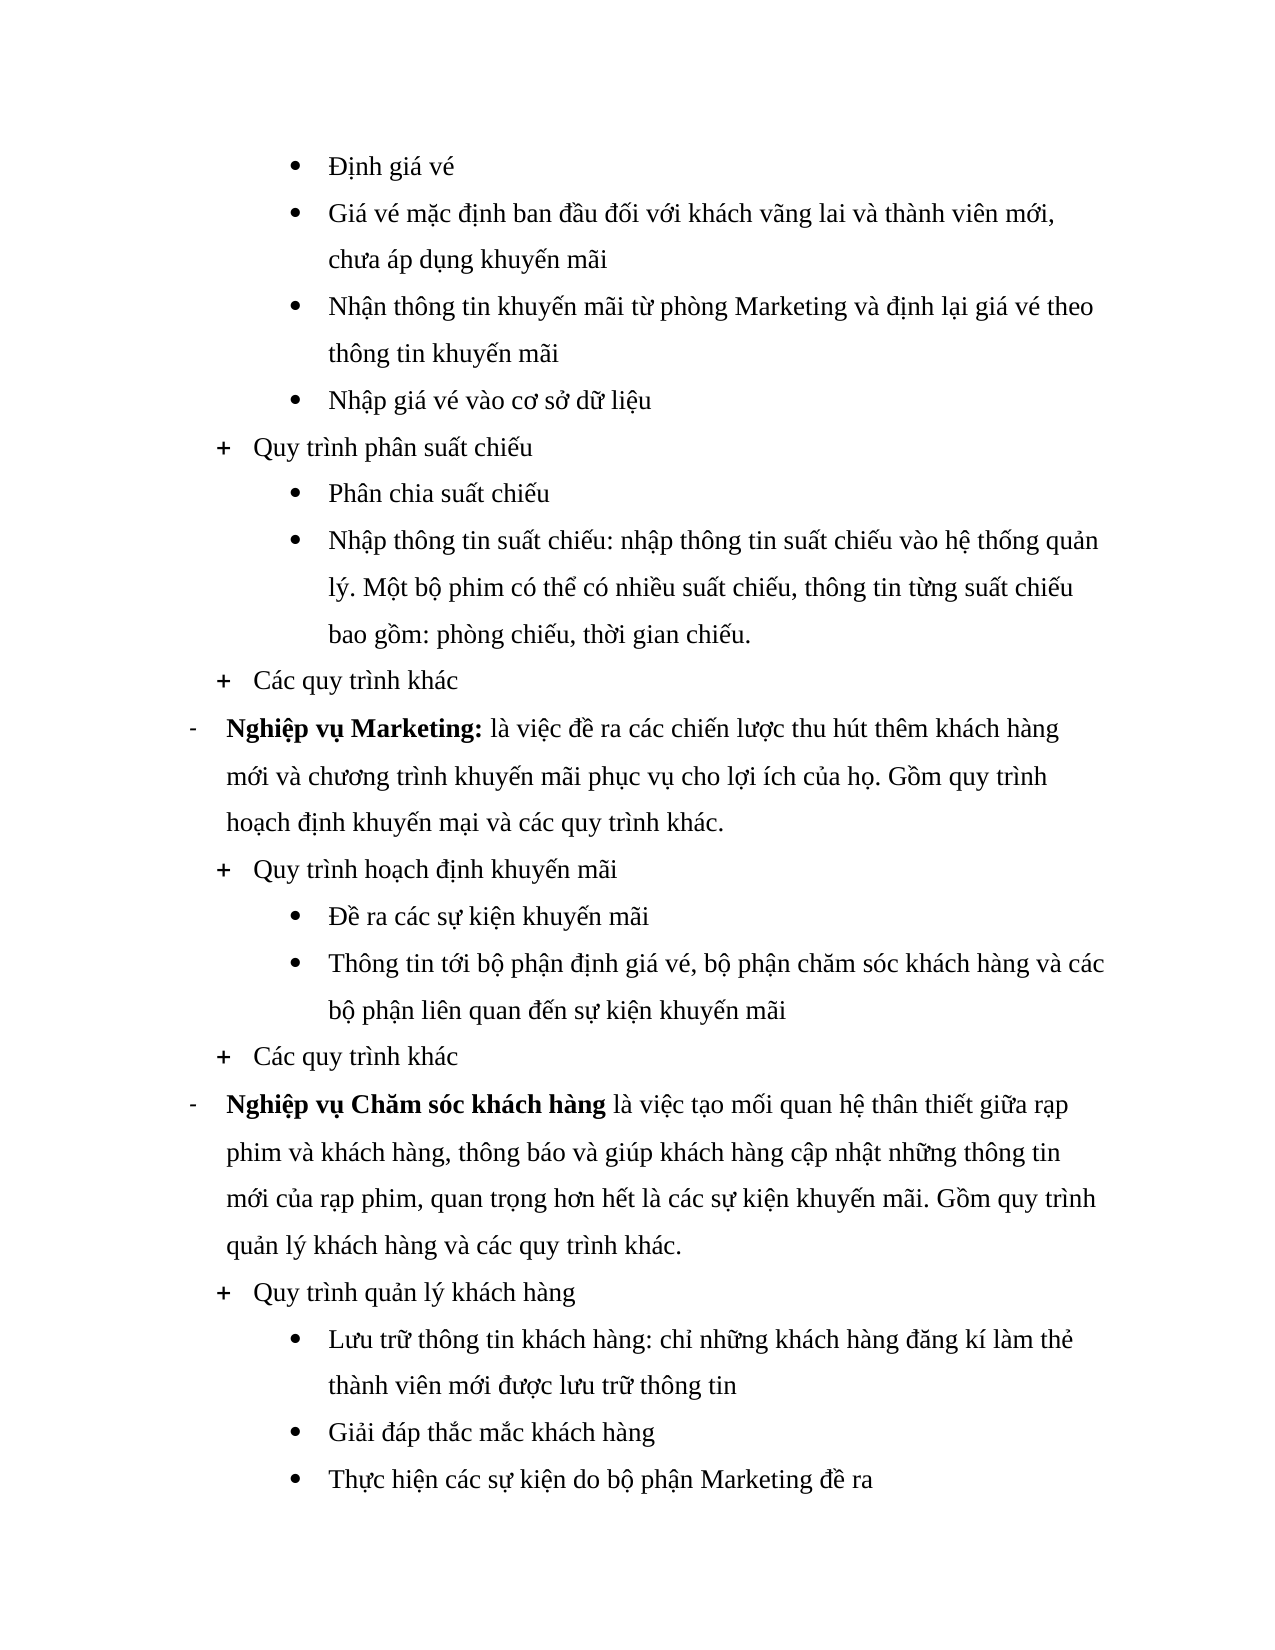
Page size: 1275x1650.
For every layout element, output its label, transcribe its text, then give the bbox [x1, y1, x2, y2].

list Đề ra các sự kiện khuyến mãi [291, 900, 1106, 931]
list Quy trình quản lý khách hàng [216, 1276, 1106, 1307]
list Phân chia suất chiếu [291, 477, 1106, 509]
list Quy trình hoạch định khuyến mãi [216, 853, 1106, 884]
list Giải đáp thắc mắc khách hàng [291, 1416, 1106, 1447]
list Giá vé mặc định ban đầu đối với khách vãng lai và thành viên mới, chưa áp dụng khuyến mãi [291, 197, 1106, 275]
list Nhập thông tin suất chiếu: nhập thông tin suất chiếu vào hệ thống quản lý. Một bộ phim có thể có nhiều suất chiếu, thông tin từng suất chiếu bao gồm: phòng chiếu, thời gian chiếu. [291, 524, 1106, 649]
list Quy trình phân suất chiếu [216, 431, 1106, 462]
list Các quy trình khác [216, 1040, 1106, 1072]
list Thông tin tới bộ phận định giá vé, bộ phận chăm sóc khách hàng và các bộ phận liên quan đến sự kiện khuyến mãi [291, 947, 1106, 1025]
list Nhận thông tin khuyến mãi từ phòng Marketing và định lại giá vé theo thông tin khuyến mãi [291, 290, 1106, 368]
list Lưu trữ thông tin khách hàng: chỉ những khách hàng đăng kí làm thẻ thành viên mới được lưu trữ thông tin [291, 1323, 1106, 1401]
list Nghiệp vụ Chăm sóc khách hàng là việc tạo mối quan hệ thân thiết giữa rạp phim và khách hàng, thông báo và giúp khách hàng cập nhật những thông tin mới của rạp phim, quan trọng hơn hết là các sự kiện khuyến mãi. Gồm quy trình quản lý khách hàng và các quy trình khác. [188, 1087, 1106, 1260]
list Định giá vé [291, 150, 1106, 181]
list Nghiệp vụ Marketing: là việc đề ra các chiến lược thu hút thêm khách hàng mới và chương trình khuyến mãi phục vụ cho lợi ích của họ. Gồm quy trình hoạch định khuyến mại và các quy trình khác. [188, 711, 1106, 838]
list Thực hiện các sự kiện do bộ phận Marketing đề ra [291, 1463, 1106, 1494]
list Các quy trình khác [216, 664, 1106, 696]
list Nhập giá vé vào cơ sở dữ liệu [291, 384, 1106, 415]
